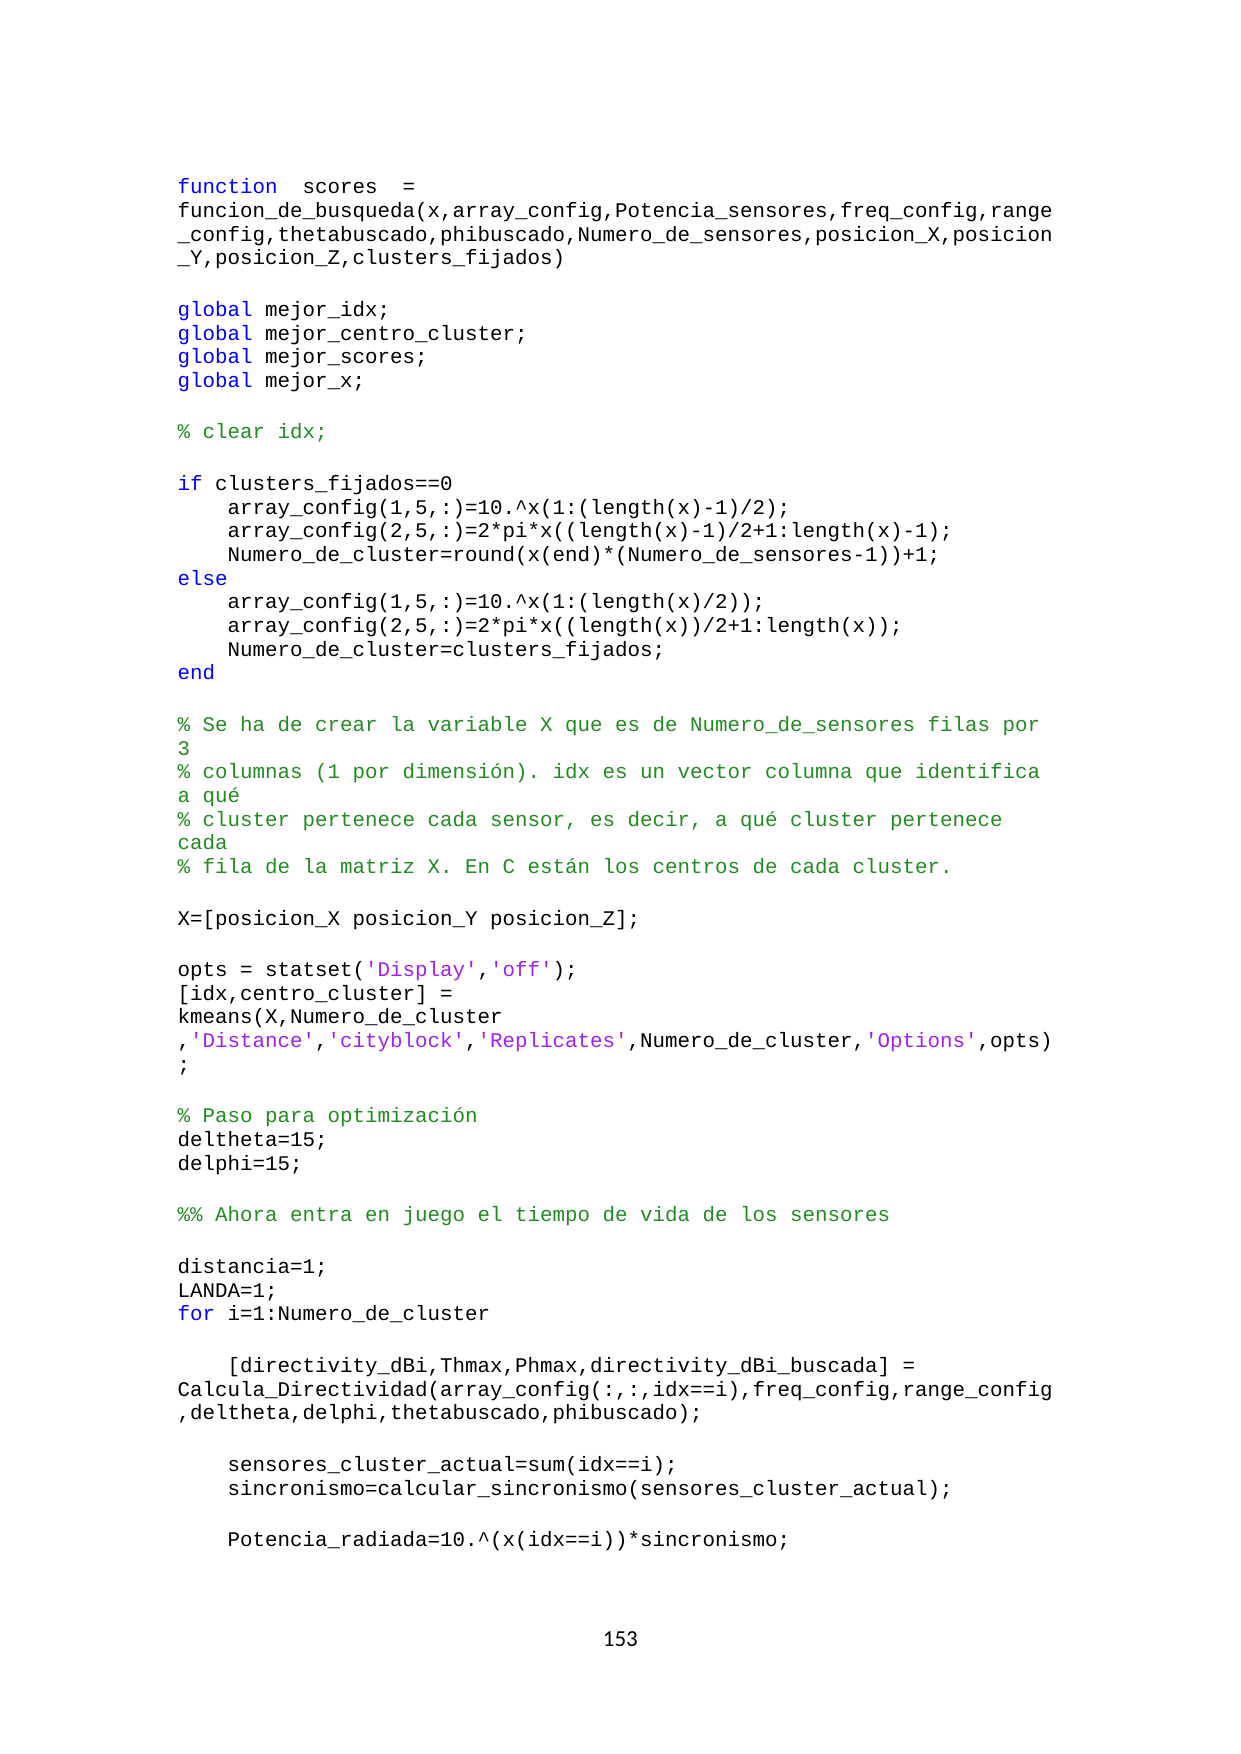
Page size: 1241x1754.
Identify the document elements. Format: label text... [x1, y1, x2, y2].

text %% Ahora entra en juego el tiempo de vida de los sensores [177, 1204, 1063, 1228]
text [idx,centro_cluster] = kmeans(X,Numero_de_cluster,'Distance','cityblock','Replicates',Numero_de_cluster,'Options',opts); [177, 983, 1063, 1077]
text if clusters_fijados==0 [177, 473, 1063, 497]
text end [177, 662, 1063, 686]
text Potencia_radiada=10.^(x(idx==i))*sincronismo; [177, 1529, 1063, 1553]
text % Se ha de crear la variable X que es de Numero_de_sensores filas por 3 [177, 714, 1063, 761]
text Numero_de_cluster=round(x(end)*(Numero_de_sensores-1))+1; [177, 544, 1063, 568]
text array_config(2,5,:)=2*pi*x((length(x))/2+1:length(x)); [177, 615, 1063, 639]
text X=[posicion_X posicion_Y posicion_Z]; [177, 908, 1063, 931]
text array_config(1,5,:)=10.^x(1:(length(x)-1)/2); [177, 497, 1063, 521]
text global mejor_centro_cluster; [177, 323, 1063, 346]
text global mejor_scores; [177, 346, 1063, 370]
text else [177, 568, 1063, 591]
text array_config(1,5,:)=10.^x(1:(length(x)/2)); [177, 591, 1063, 615]
text opts = statset('Display','off'); [177, 959, 1063, 983]
text sincronismo=calcular_sincronismo(sensores_cluster_actual); [177, 1478, 1063, 1501]
text % columnas (1 por dimensión). idx es un vector columna que identifica a qué [177, 761, 1063, 809]
text Numero_de_cluster=clusters_fijados; [177, 639, 1063, 662]
text for i=1:Numero_de_cluster [177, 1303, 1063, 1327]
text % clear idx; [177, 422, 1063, 445]
text function scores = funcion_de_busqueda(x,array_config,Potencia_sensores,freq_config,range_config,thetabuscado,phibuscado,Numero_de_sensores,posicion_X,posicion_Y,posicion_Z,clusters_fijados) [177, 176, 1063, 271]
text deltheta=15; [177, 1129, 1063, 1153]
text distancia=1; [177, 1256, 1063, 1280]
text delphi=15; [177, 1153, 1063, 1176]
text % fila de la matriz X. En C están los centros de cada cluster. [177, 856, 1063, 879]
text % Paso para optimización [177, 1106, 1063, 1129]
text global mejor_x; [177, 370, 1063, 393]
text [directivity_dBi,Thmax,Phmax,directivity_dBi_buscada] = Calcula_Directividad(array_config(:,:,idx==i),freq_config,range_config,deltheta,delphi,thetabuscado,phibuscado); [177, 1355, 1063, 1426]
text sensores_cluster_actual=sum(idx==i); [177, 1454, 1063, 1478]
text % cluster pertenece cada sensor, es decir, a qué cluster pertenece cada [177, 809, 1063, 856]
text global mejor_idx; [177, 299, 1063, 323]
text LANDA=1; [177, 1280, 1063, 1303]
text array_config(2,5,:)=2*pi*x((length(x)-1)/2+1:length(x)-1); [177, 521, 1063, 544]
